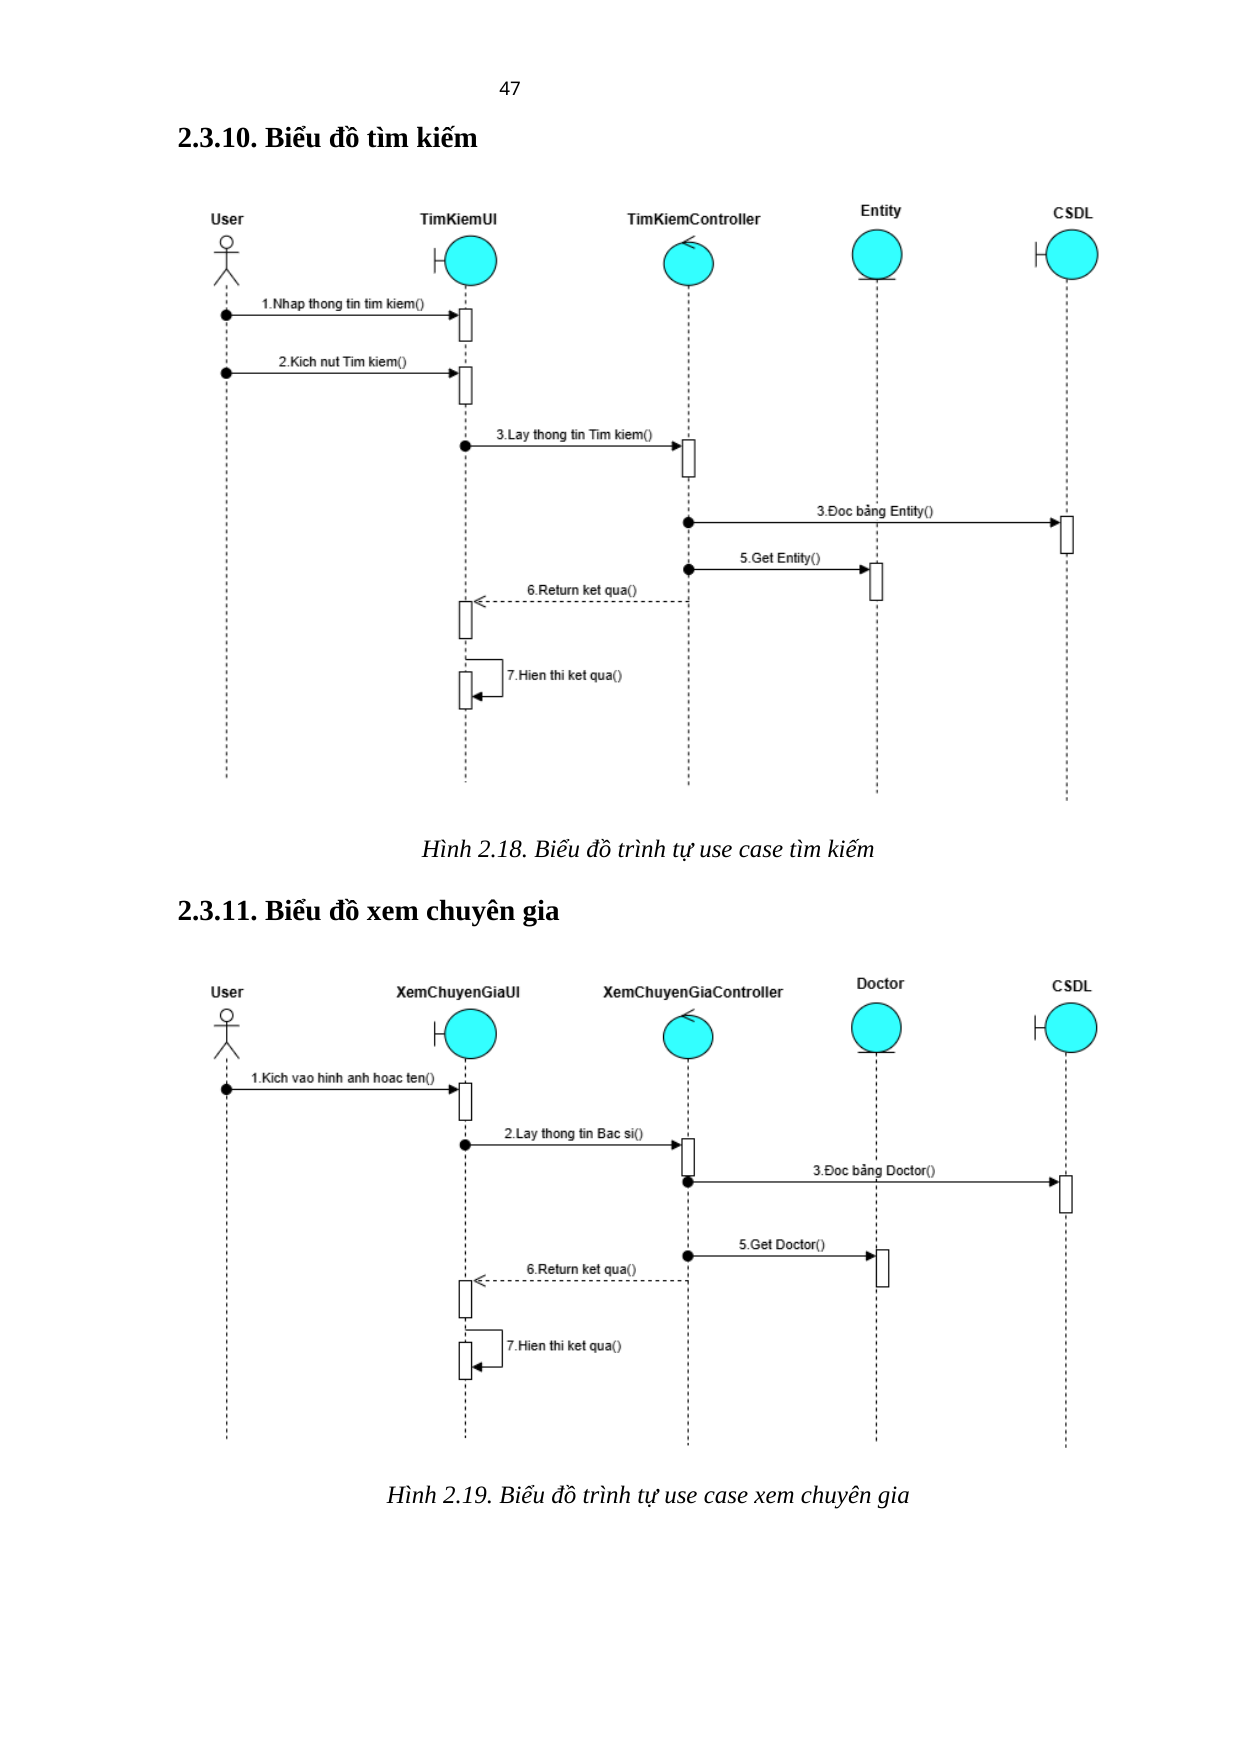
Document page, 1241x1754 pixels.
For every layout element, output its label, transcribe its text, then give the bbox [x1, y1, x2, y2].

subtitle 2.3.11. Biểu đồ xem chuyên gia [177, 893, 1121, 927]
picture [177, 968, 1122, 1448]
picture [177, 195, 1122, 801]
text Hình 2.18. Biểu đồ trình tự use case tìm kiếm [177, 834, 1121, 862]
text Hình 2.19. Biểu đồ trình tự use case xem chuyên gia [177, 1481, 1121, 1509]
subtitle 2.3.10. Biểu đồ tìm kiếm [177, 120, 1121, 154]
